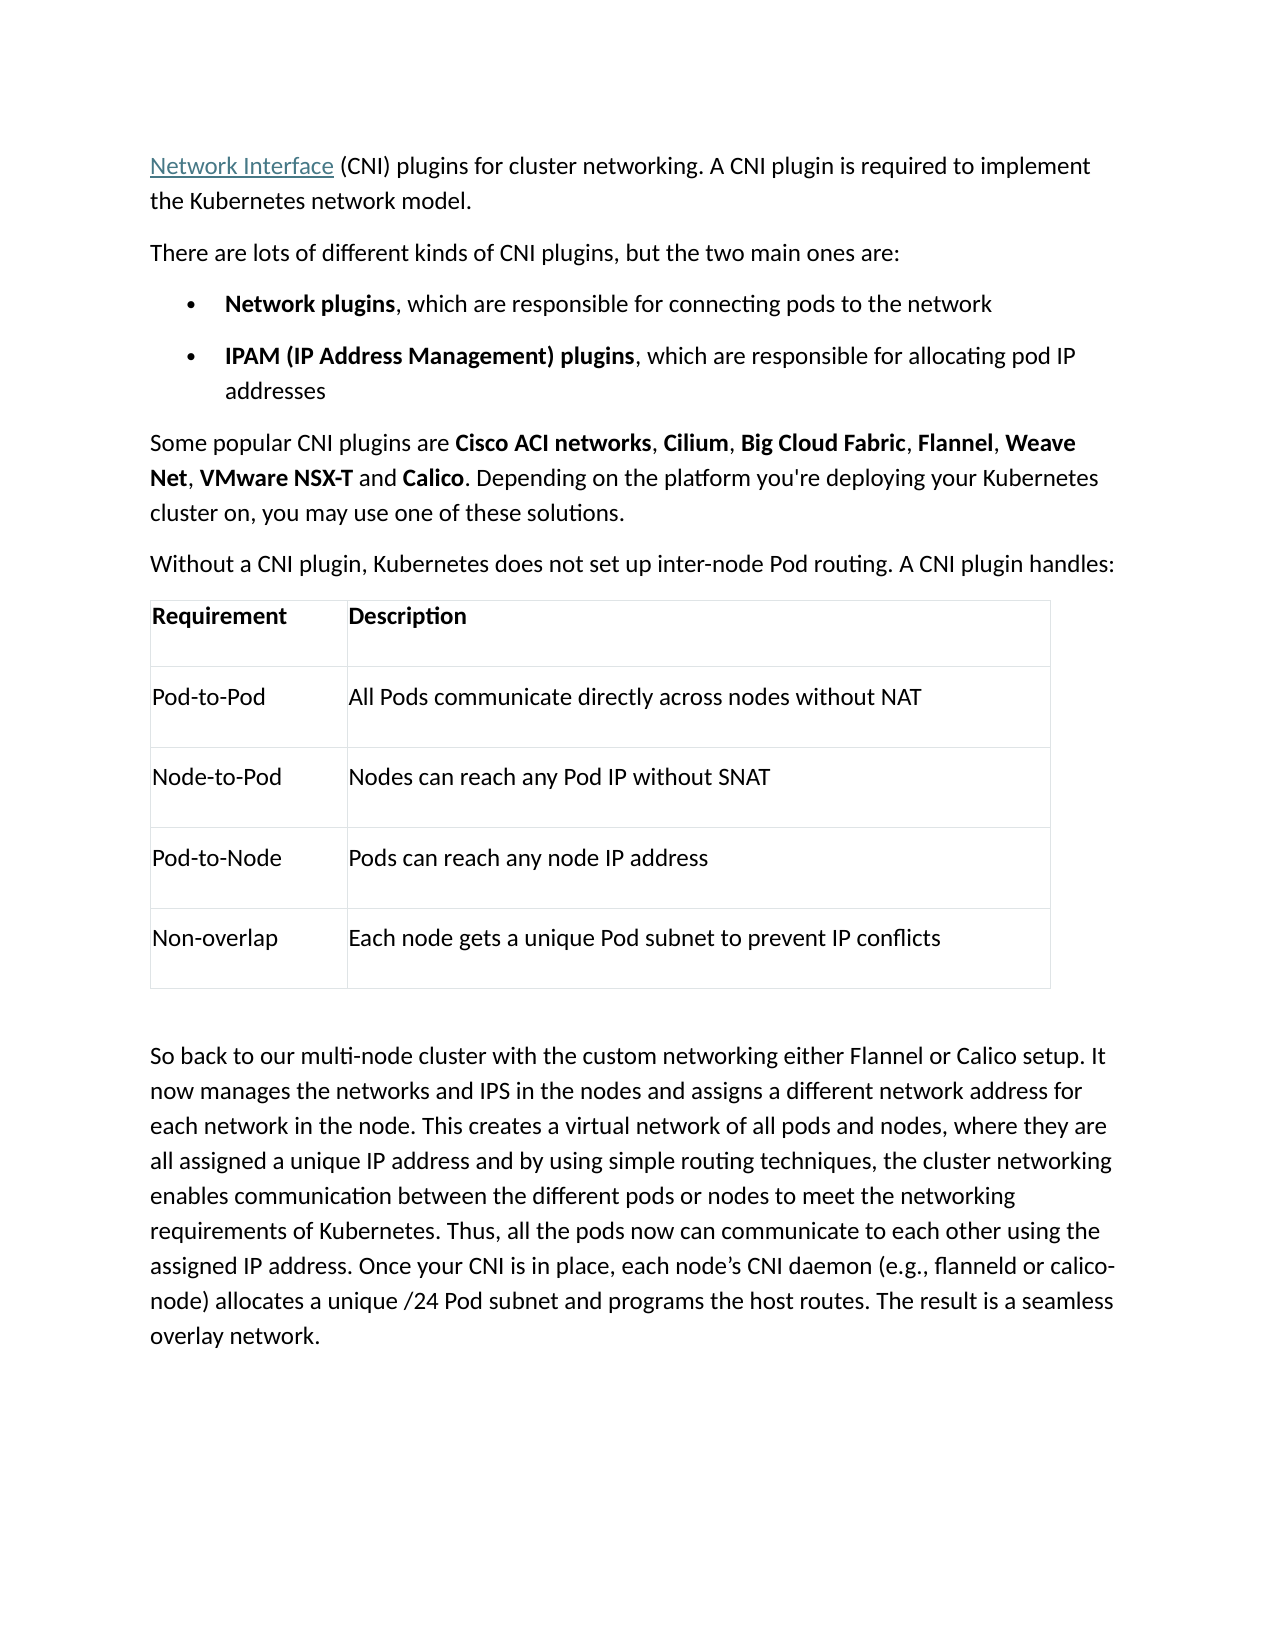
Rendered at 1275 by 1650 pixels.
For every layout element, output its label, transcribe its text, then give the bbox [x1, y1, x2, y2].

table_cell Pod-to-Pod [151, 667, 347, 747]
list Network plugins, which are responsible for connecting pods to the network [187, 288, 1125, 319]
table_cell Nodes can reach any Pod IP without SNAT [348, 748, 1050, 827]
table_header Requirement [151, 601, 347, 666]
text Some popular CNI plugins are Cisco ACI networks, Cilium, Big Cloud Fabric, Flannel, Weave Net, VMware NSX-T and Calico. Depending on the platform you're deploying your Kubernetes cluster on, you may use one of these solutions. [150, 427, 1125, 527]
table_cell Node-to-Pod [151, 748, 347, 827]
text So back to our multi-node cluster with the custom networking either Flannel or Calico setup. It now manages the networks and IPS in the nodes and assigns a different network address for each network in the node. This creates a virtual network of all pods and nodes, where they are all assigned a unique IP address and by using simple routing techniques, the cluster networking enables communication between the different pods or nodes to meet the networking requirements of Kubernetes. Thus, all the pods now can communicate to each other using the assigned IP address. Once your CNI is in place, each node’s CNI daemon (e.g., flanneld or calico-node) allocates a unique /24 Pod subnet and programs the host routes. The result is a seamless overlay network. [150, 1041, 1125, 1351]
list IPAM (IP Address Management) plugins, which are responsible for allocating pod IP addresses [187, 340, 1125, 406]
table_cell Non-overlap [151, 909, 347, 988]
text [150, 150, 1125, 216]
table_cell Pods can reach any node IP address [348, 828, 1050, 908]
table_cell All Pods communicate directly across nodes without NAT [348, 667, 1050, 747]
table_cell Each node gets a unique Pod subnet to prevent IP conflicts [348, 909, 1050, 988]
table_header Description [348, 601, 1050, 666]
text There are lots of different kinds of CNI plugins, but the two main ones are: [150, 237, 1125, 267]
table_cell Pod-to-Node [151, 828, 347, 908]
text Without a CNI plugin, Kubernetes does not set up inter-node Pod routing. A CNI plugin handles: [150, 548, 1125, 579]
